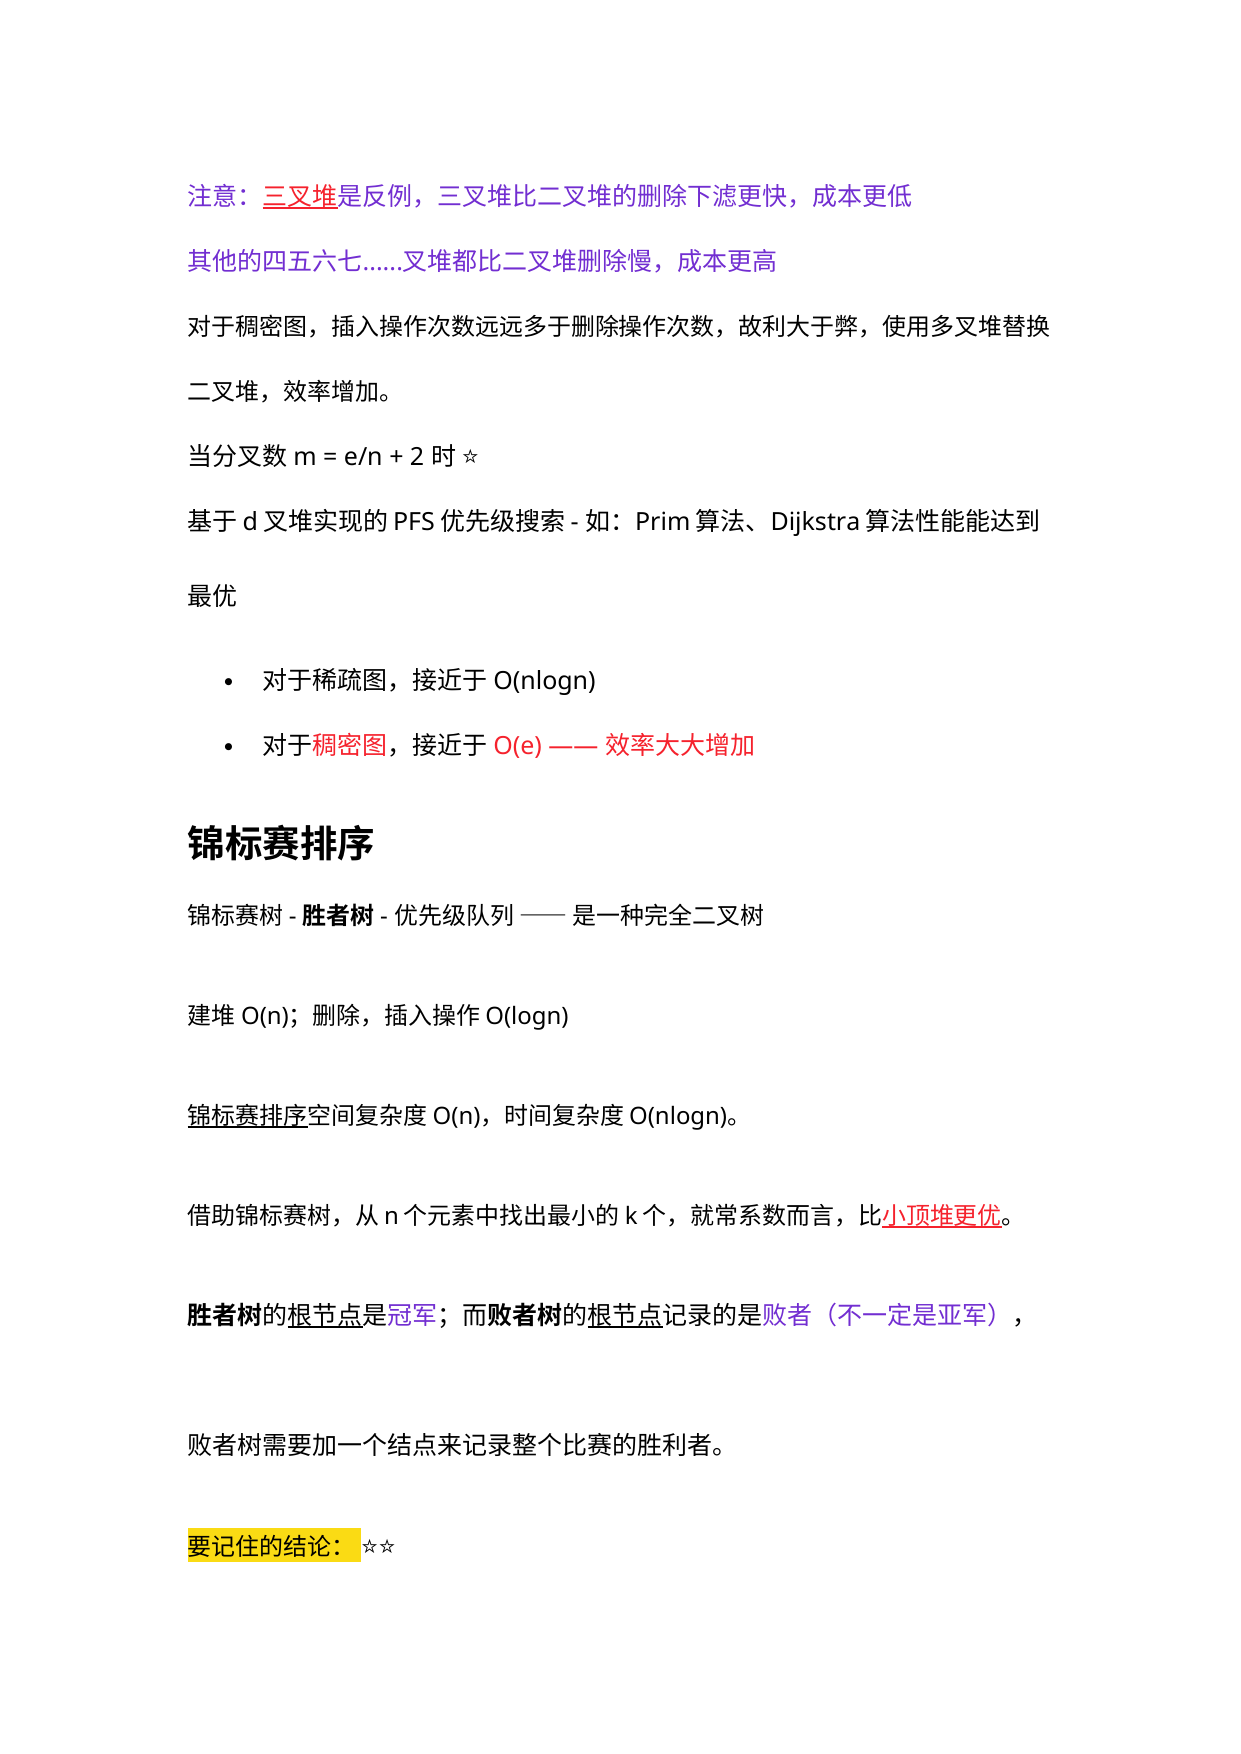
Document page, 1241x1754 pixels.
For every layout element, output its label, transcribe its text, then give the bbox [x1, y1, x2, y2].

text 当分叉数 m = e/n + 2 时 ⭐ [187, 422, 1053, 487]
list 对于稀疏图，接近于 O(nlogn) [225, 646, 1053, 711]
text 基于d叉堆实现的PFS优先级搜索 - 如：Prim算法、Dijkstra算法性能能达到最优 [187, 487, 1053, 617]
text 对于稠密图，插入操作次数远远多于删除操作次数，故利大于弊，使用多叉堆替换二叉堆，效率增加。 [187, 292, 1053, 422]
text 锦标赛排序空间复杂度 O(n)，时间复杂度O(nlogn)。 [187, 1081, 1053, 1146]
text 要记住的结论： ⭐⭐ [187, 1512, 1053, 1577]
text 锦标赛排序 [187, 809, 1053, 874]
text 锦标赛树 - 胜者树 - 优先级队列 —— 是一种完全二叉树 [187, 882, 1053, 947]
text 胜者树的根节点是冠军；而败者树的根节点记录的是败者（不一定是亚军），败者树需要加一个结点来记录整个比赛的胜利者。 [187, 1281, 1053, 1476]
text 借助锦标赛树，从n个元素中找出最小的 k个，就常系数而言，比小顶堆更优。 [187, 1181, 1053, 1246]
list 对于稠密图，接近于 O(e) —— 效率大大增加 [225, 711, 1053, 776]
text 其他的四五六七......叉堆都比二叉堆删除慢，成本更高 [187, 227, 1053, 292]
text 注意：三叉堆是反例，三叉堆比二叉堆的删除下滤更快，成本更低 [187, 162, 1053, 227]
text 建堆 O(n)；删除，插入操作O(logn) [187, 982, 1053, 1047]
